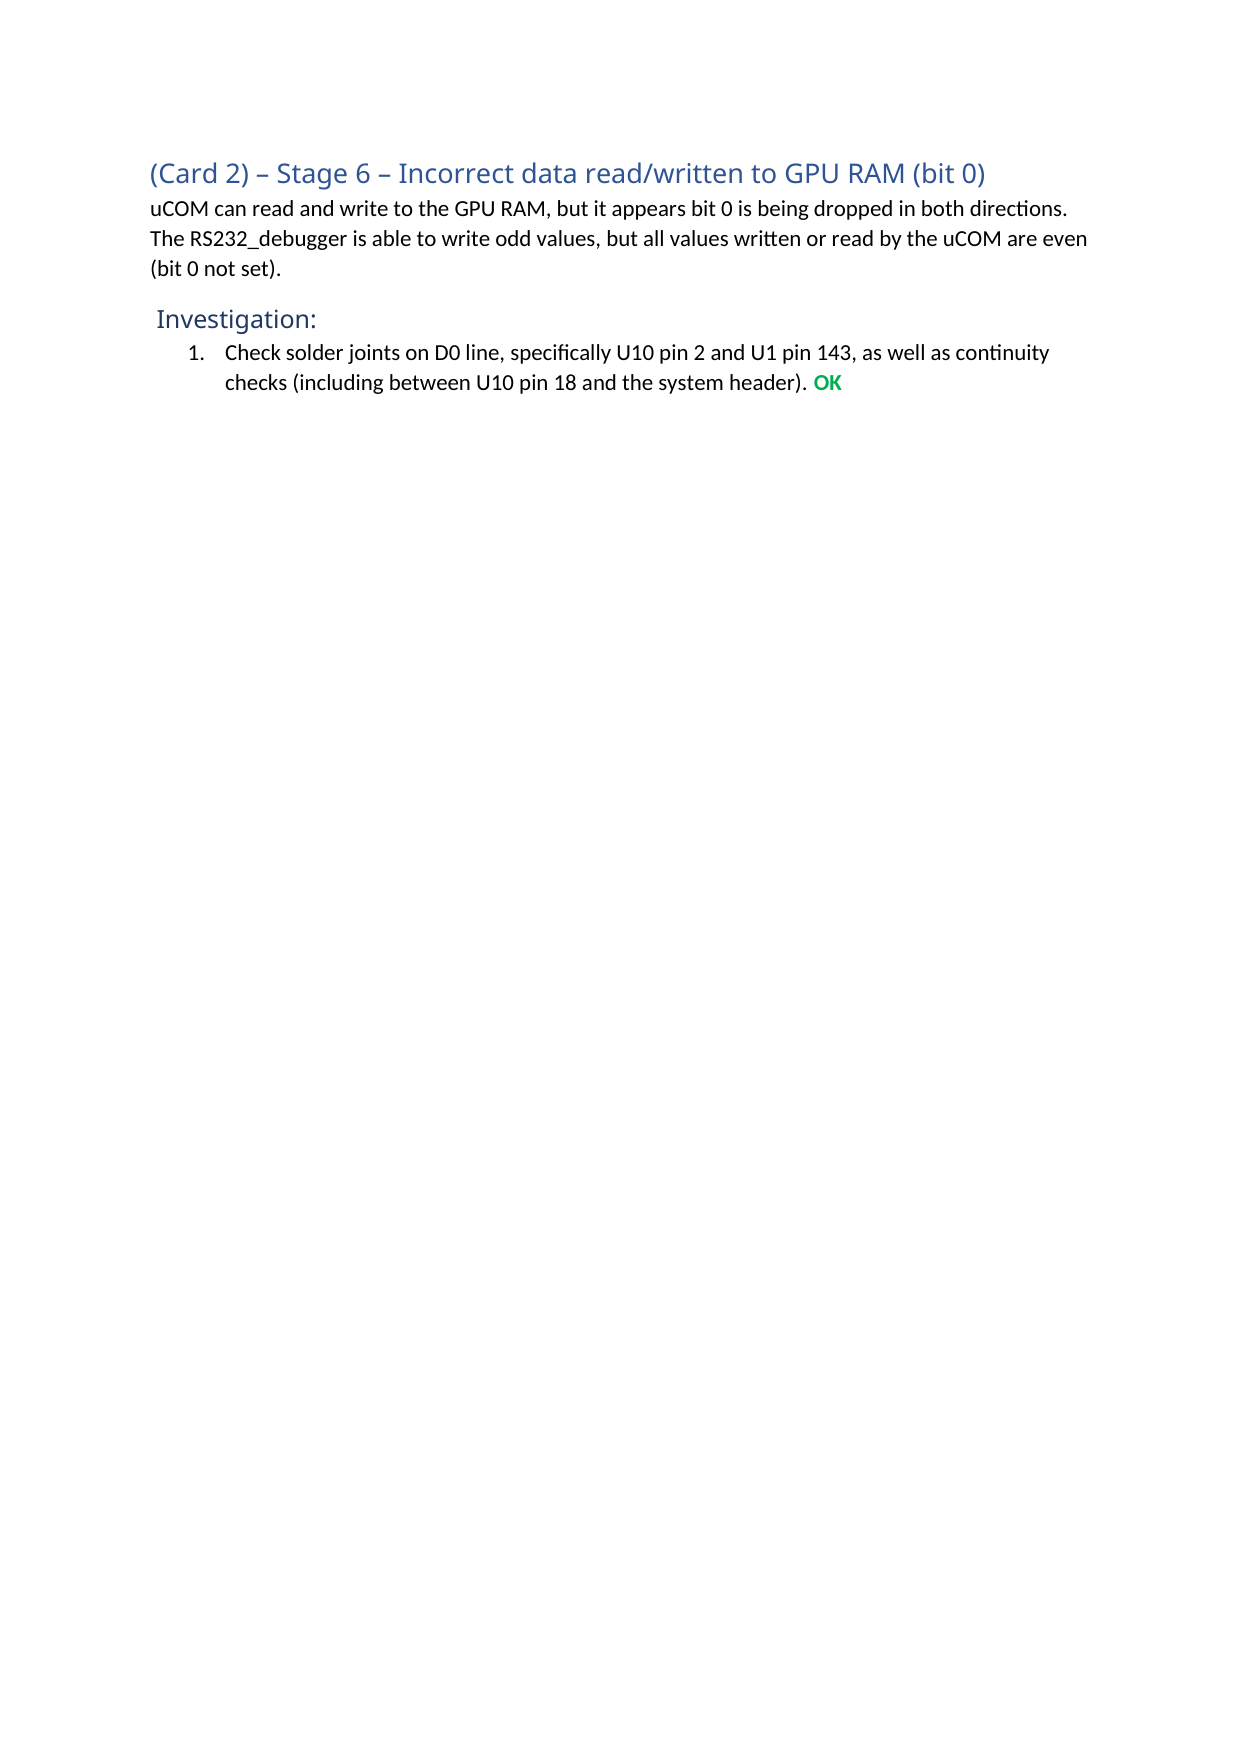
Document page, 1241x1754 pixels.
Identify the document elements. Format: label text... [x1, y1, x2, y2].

subtitle Investigation: [150, 301, 1090, 335]
subtitle (Card 2) – Stage 6 – Incorrect data read/written to GPU RAM (bit 0) [150, 154, 1090, 191]
text uCOM can read and write to the GPU RAM, but it appears bit 0 is being dropped in both directions. The RS232_debugger is able to write odd values, but all values written or read by the uCOM are even (bit 0 not set). [150, 194, 1090, 282]
list Check solder joints on D0 line, specifically U10 pin 2 and U1 pin 143, as well as continuity checks (including between U10 pin 18 and the system header). OK [187, 338, 1090, 396]
